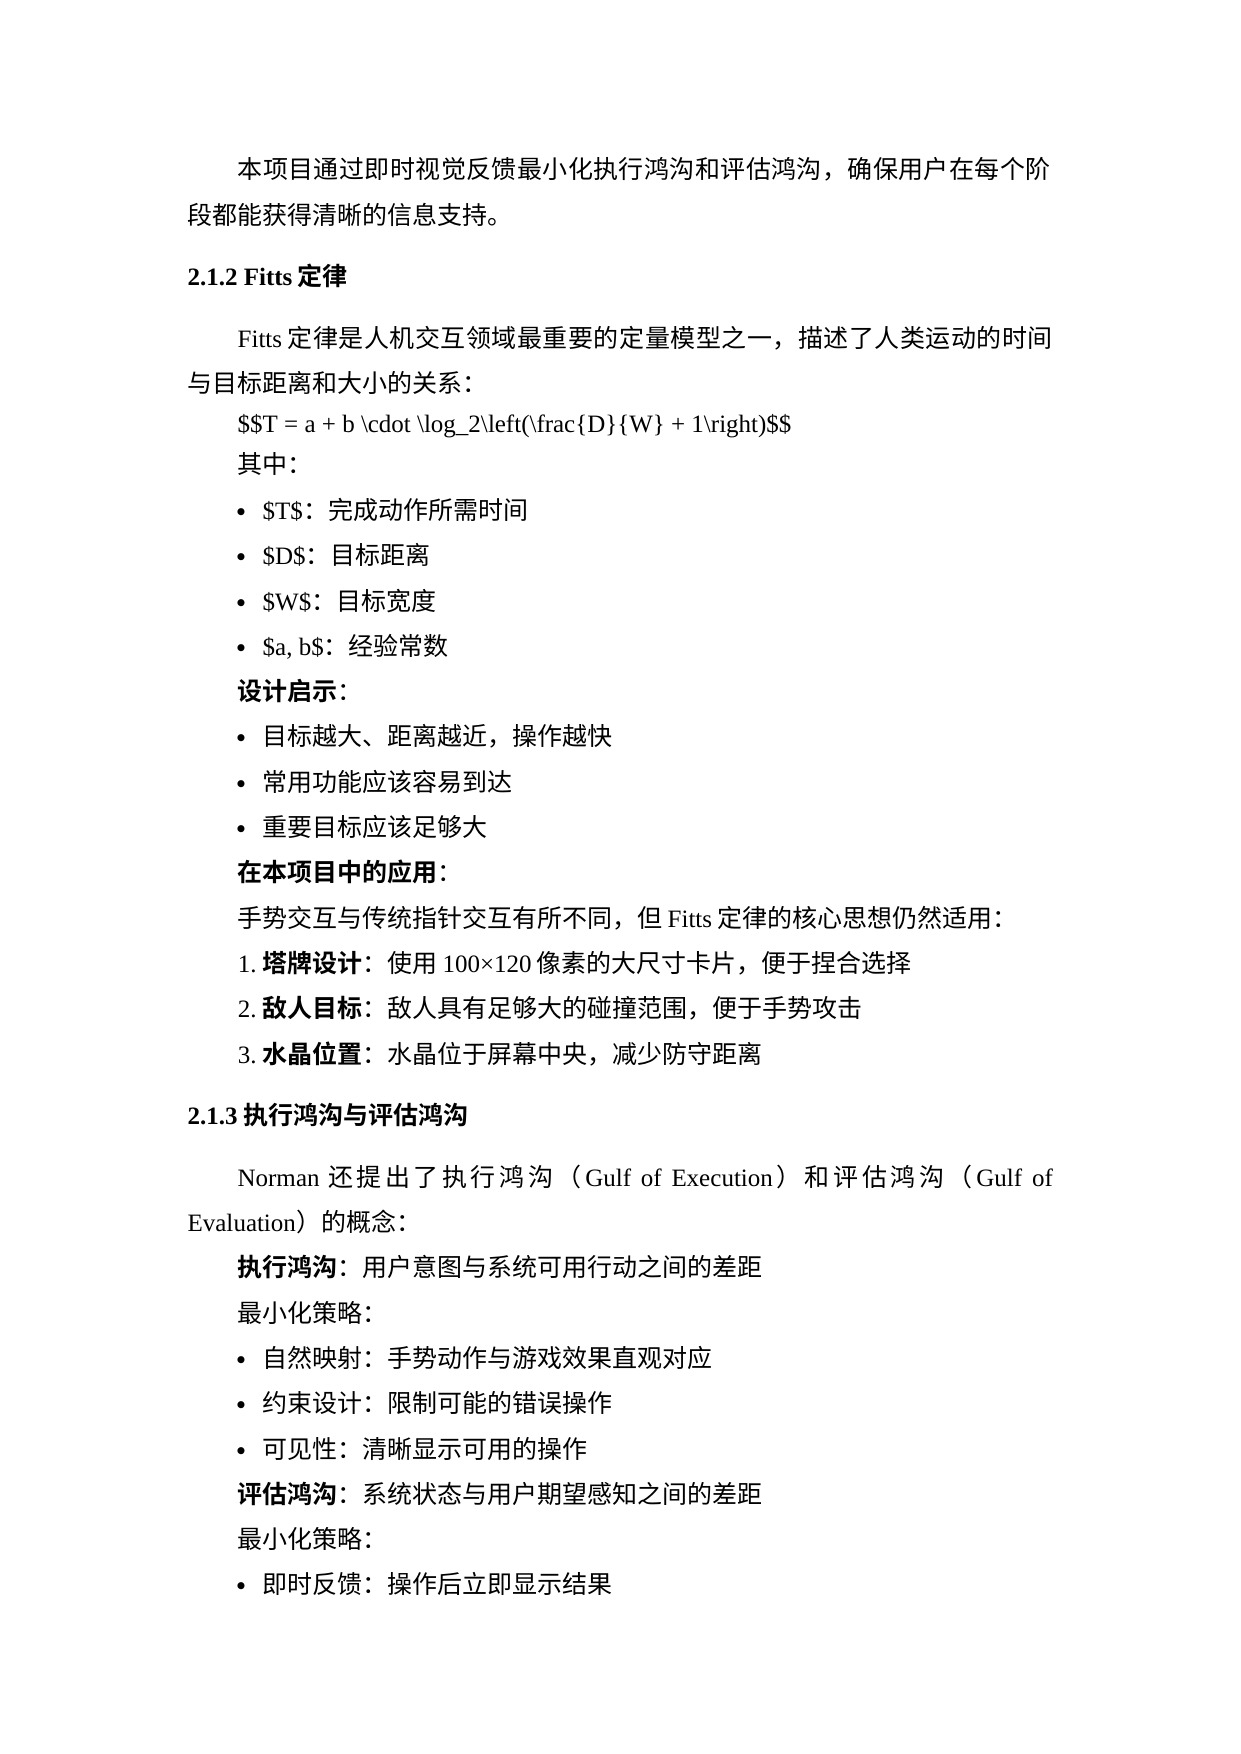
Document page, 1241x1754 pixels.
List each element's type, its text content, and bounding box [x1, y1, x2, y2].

text 设计启示： [187, 672, 1053, 708]
list 塔牌设计：使用100×120像素的大尺寸卡片，便于捏合选择 [187, 943, 1053, 980]
text $$T = a + b \cdot \log_2\left(\frac{D}{W} + 1\right)$$ [187, 409, 1053, 438]
list $T$：完成动作所需时间 [187, 490, 1053, 527]
list 常用功能应该容易到达 [187, 762, 1053, 798]
list $D$：目标距离 [187, 536, 1053, 572]
subtitle 2.1.2 Fitts定律 [187, 257, 1053, 293]
list $W$：目标宽度 [187, 581, 1053, 617]
list 即时反馈：操作后立即显示结果 [187, 1565, 1053, 1601]
list 约束设计：限制可能的错误操作 [187, 1384, 1053, 1420]
list 水晶位置：水晶位于屏幕中央，减少防守距离 [187, 1034, 1053, 1070]
list 目标越大、距离越近，操作越快 [187, 717, 1053, 753]
text Norman还提出了执行鸿沟（Gulf of Execution）和评估鸿沟（Gulf of Evaluation）的概念： [187, 1157, 1053, 1239]
text 最小化策略： [187, 1293, 1053, 1329]
text 本项目通过即时视觉反馈最小化执行鸿沟和评估鸿沟，确保用户在每个阶段都能获得清晰的信息支持。 [187, 150, 1053, 232]
text 在本项目中的应用： [187, 853, 1053, 889]
text Fitts定律是人机交互领域最重要的定量模型之一，描述了人类运动的时间与目标距离和大小的关系： [187, 318, 1053, 400]
text 评估鸿沟：系统状态与用户期望感知之间的差距 [187, 1474, 1053, 1511]
list 自然映射：手势动作与游戏效果直观对应 [187, 1338, 1053, 1375]
text 最小化策略： [187, 1520, 1053, 1556]
text 手势交互与传统指针交互有所不同，但Fitts定律的核心思想仍然适用： [187, 898, 1053, 934]
list 重要目标应该足够大 [187, 807, 1053, 844]
list 敌人目标：敌人具有足够大的碰撞范围，便于手势攻击 [187, 989, 1053, 1025]
list $a, b$：经验常数 [187, 626, 1053, 662]
text 执行鸿沟：用户意图与系统可用行动之间的差距 [187, 1248, 1053, 1284]
list 可见性：清晰显示可用的操作 [187, 1429, 1053, 1465]
text 其中： [187, 445, 1053, 481]
subtitle 2.1.3 执行鸿沟与评估鸿沟 [187, 1096, 1053, 1132]
